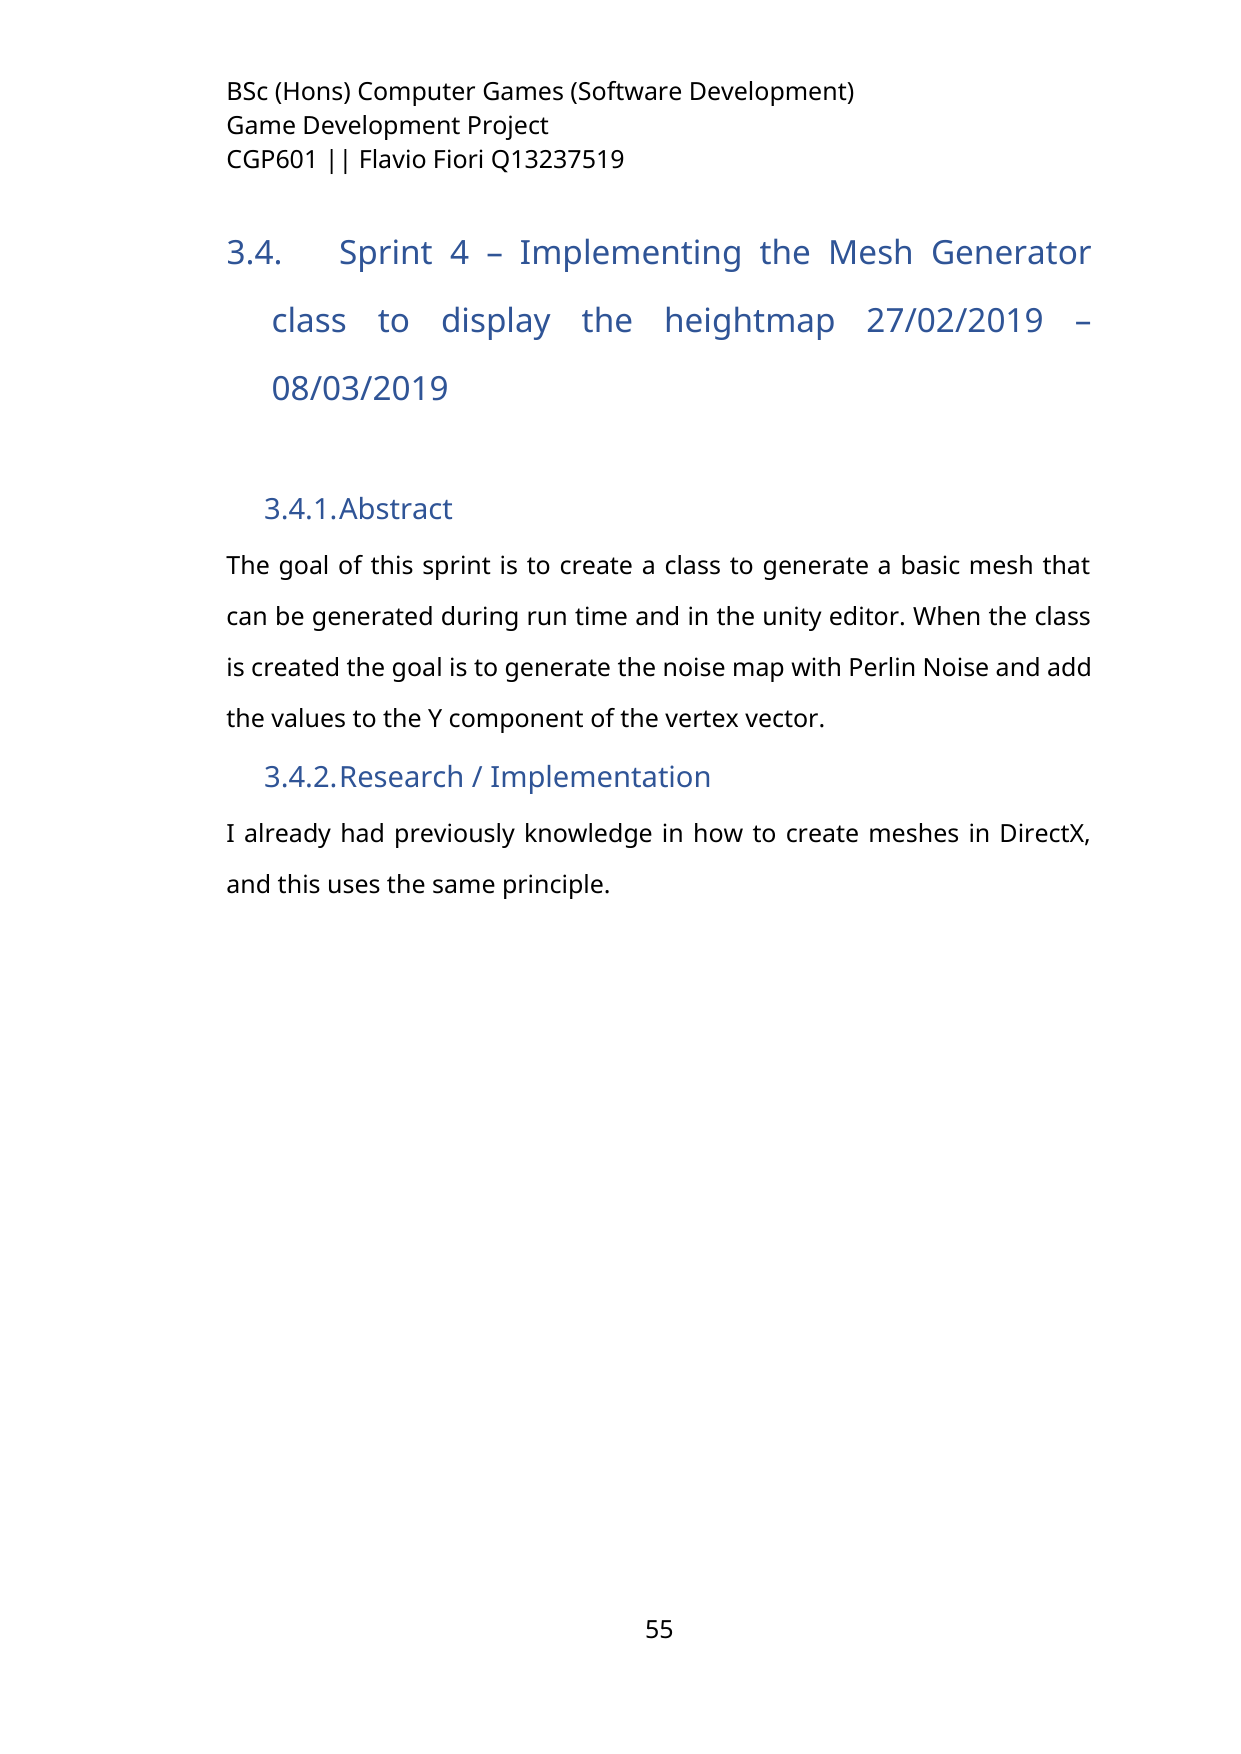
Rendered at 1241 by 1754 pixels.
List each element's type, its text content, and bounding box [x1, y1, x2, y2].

subtitle Research / Implementation [264, 756, 1092, 796]
subtitle Abstract [264, 488, 1092, 528]
text The goal of this sprint is to create a class to generate a basic mesh that can be generated during run time and in the unity editor. When the class is created the goal is to generate the noise map with Perlin Noise and add the values to the Y component of the vertex vector. [226, 548, 1092, 735]
text I already had previously knowledge in how to create meshes in DirectX, and this uses the same principle. [226, 816, 1092, 901]
subtitle Sprint 4 – Implementing the Mesh Generator class to display the heightmap 27/02/2019 – 08/03/2019 [226, 229, 1092, 410]
